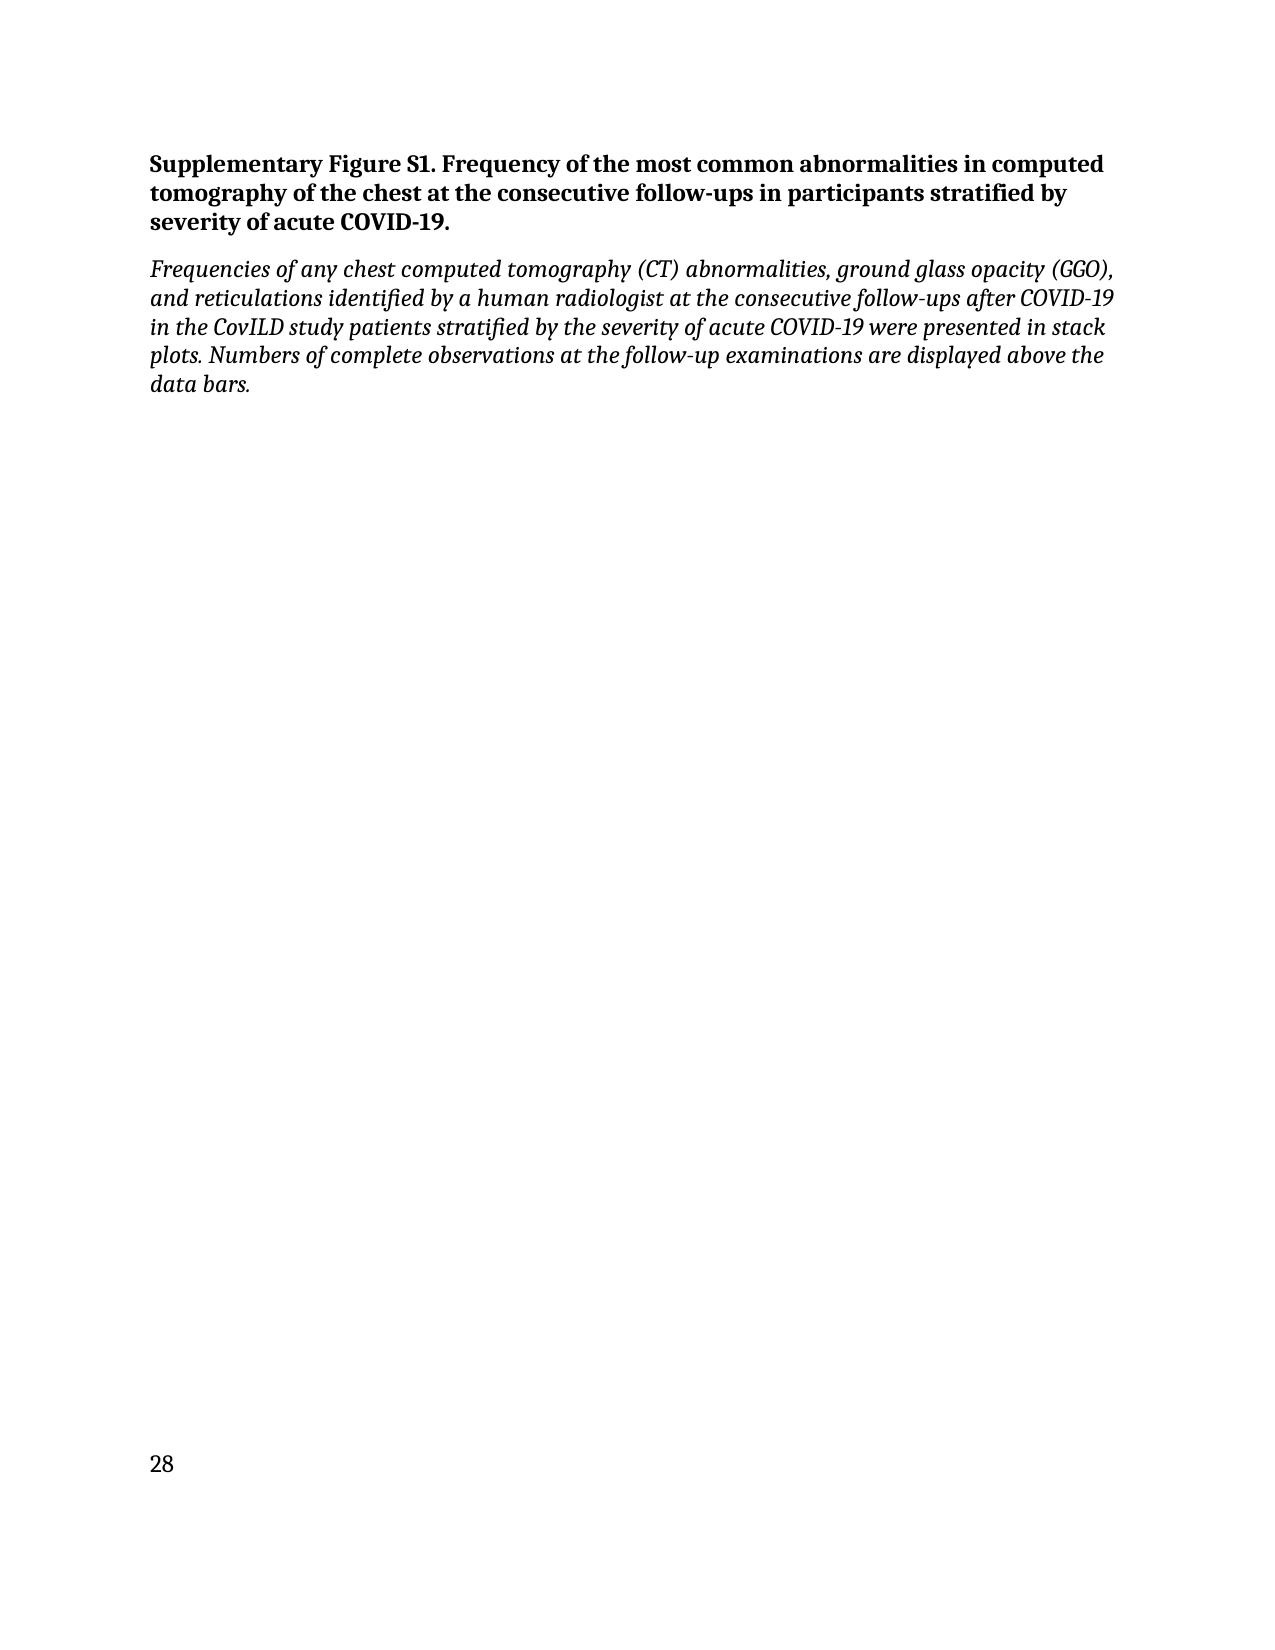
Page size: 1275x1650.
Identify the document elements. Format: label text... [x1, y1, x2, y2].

text Supplementary Figure S1. Frequency of the most common abnormalities in computed tomography of the chest at the consecutive follow-ups in participants stratified by severity of acute COVID-19. [150, 150, 1125, 236]
text Frequencies of any chest computed tomography (CT) abnormalities, ground glass opacity (GGO), and reticulations identified by a human radiologist at the consecutive follow-ups after COVID-19 in the CovILD study patients stratified by the severity of acute COVID-19 were presented in stack plots. Numbers of complete observations at the follow-up examinations are displayed above the data bars. [150, 255, 1125, 399]
